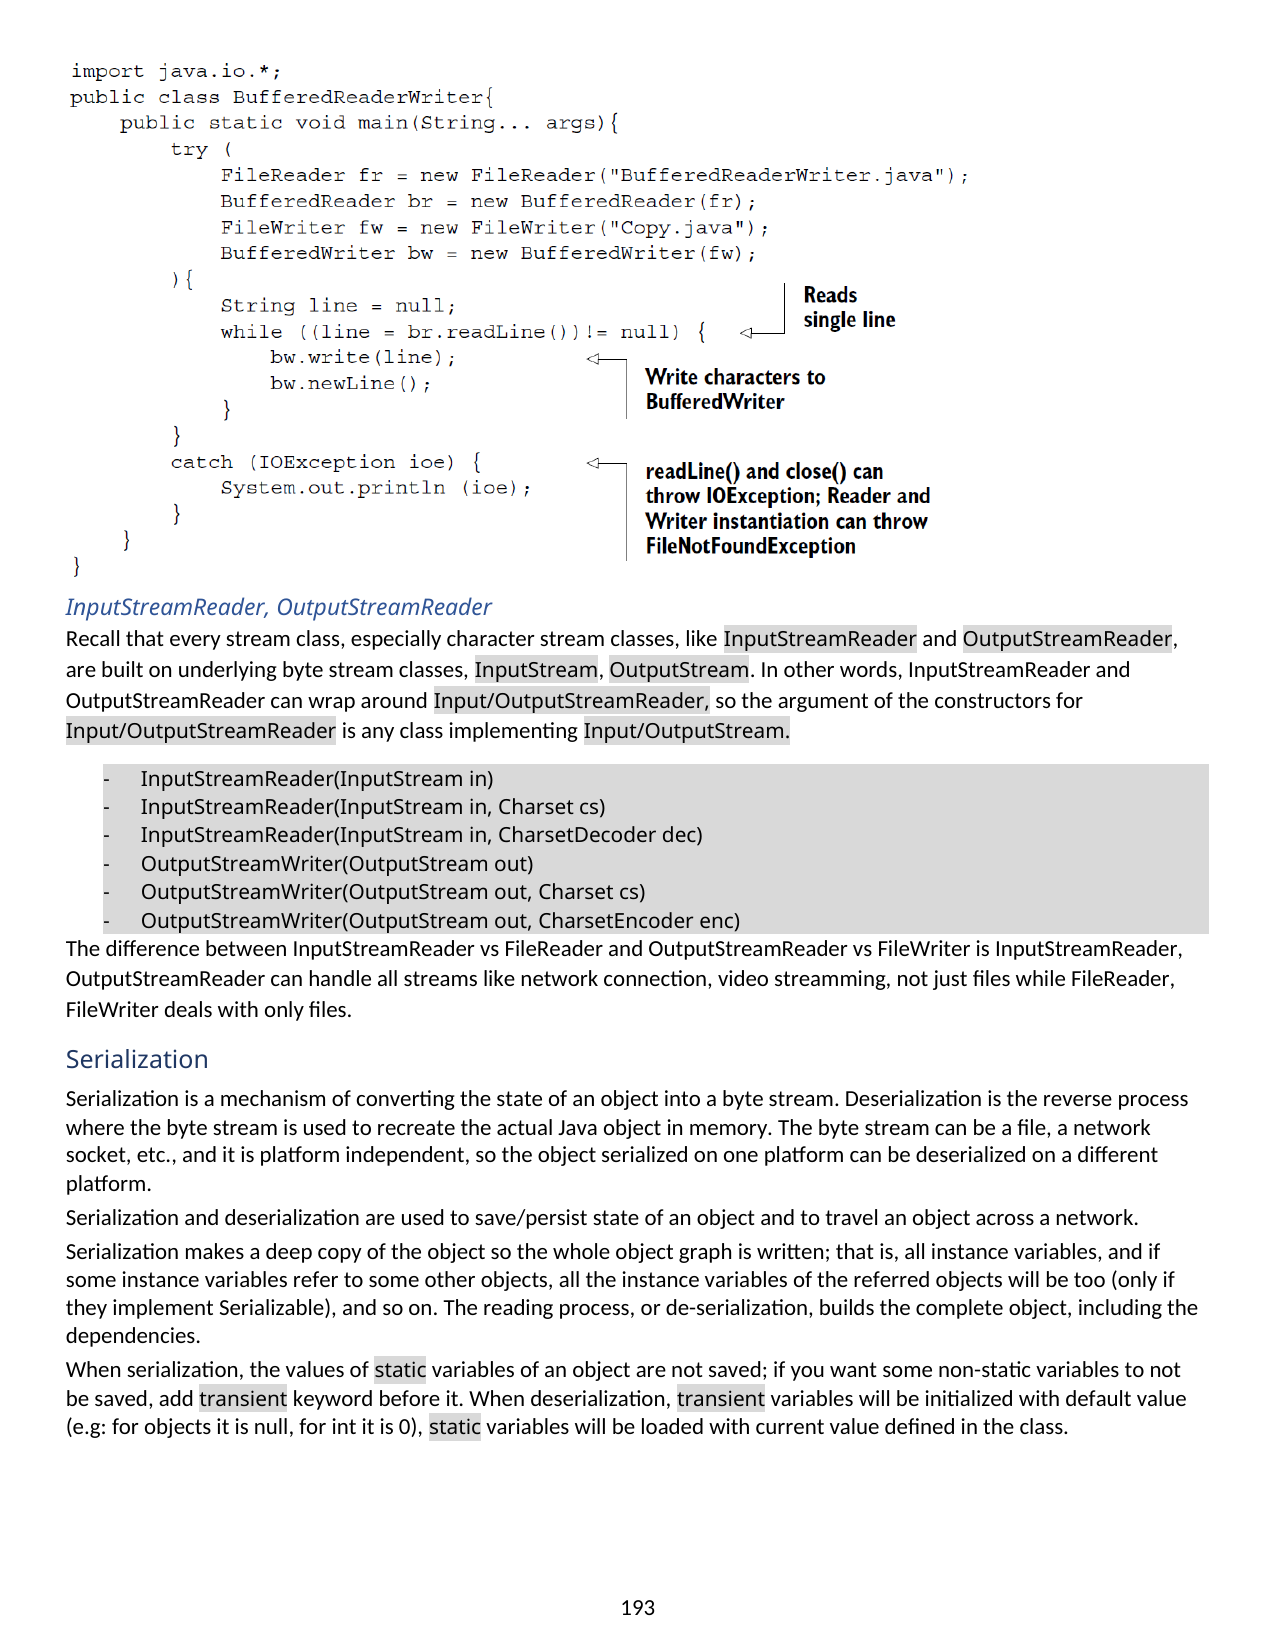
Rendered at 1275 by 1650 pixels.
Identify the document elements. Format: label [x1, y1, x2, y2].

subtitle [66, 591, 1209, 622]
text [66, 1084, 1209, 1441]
picture [65, 56, 973, 585]
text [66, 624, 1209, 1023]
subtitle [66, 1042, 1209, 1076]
